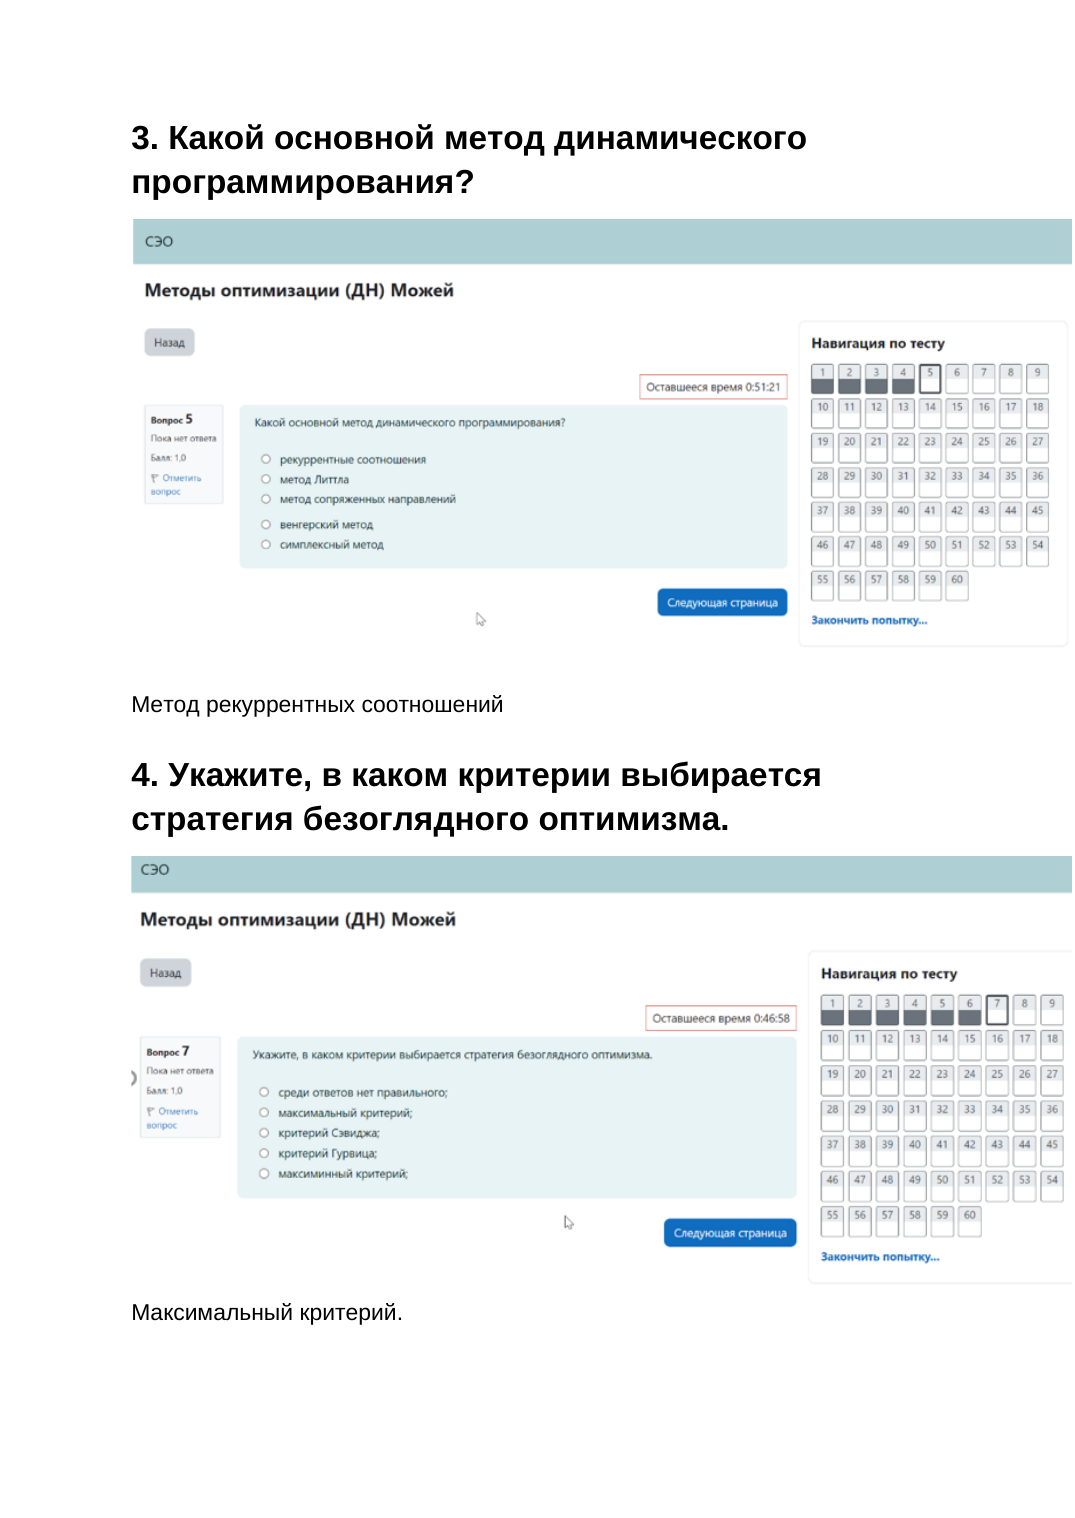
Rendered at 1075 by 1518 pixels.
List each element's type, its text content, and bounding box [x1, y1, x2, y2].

picture [131, 856, 1072, 1299]
text Максимальный критерий. [131, 1299, 992, 1325]
subtitle 3. Какой основной метод динамического программирования? [131, 118, 992, 201]
text Метод рекуррентных соотношений [131, 665, 992, 718]
picture [131, 219, 1072, 665]
subtitle 4. Укажите, в каком критерии выбирается стратегия безоглядного оптимизма. [131, 755, 992, 838]
